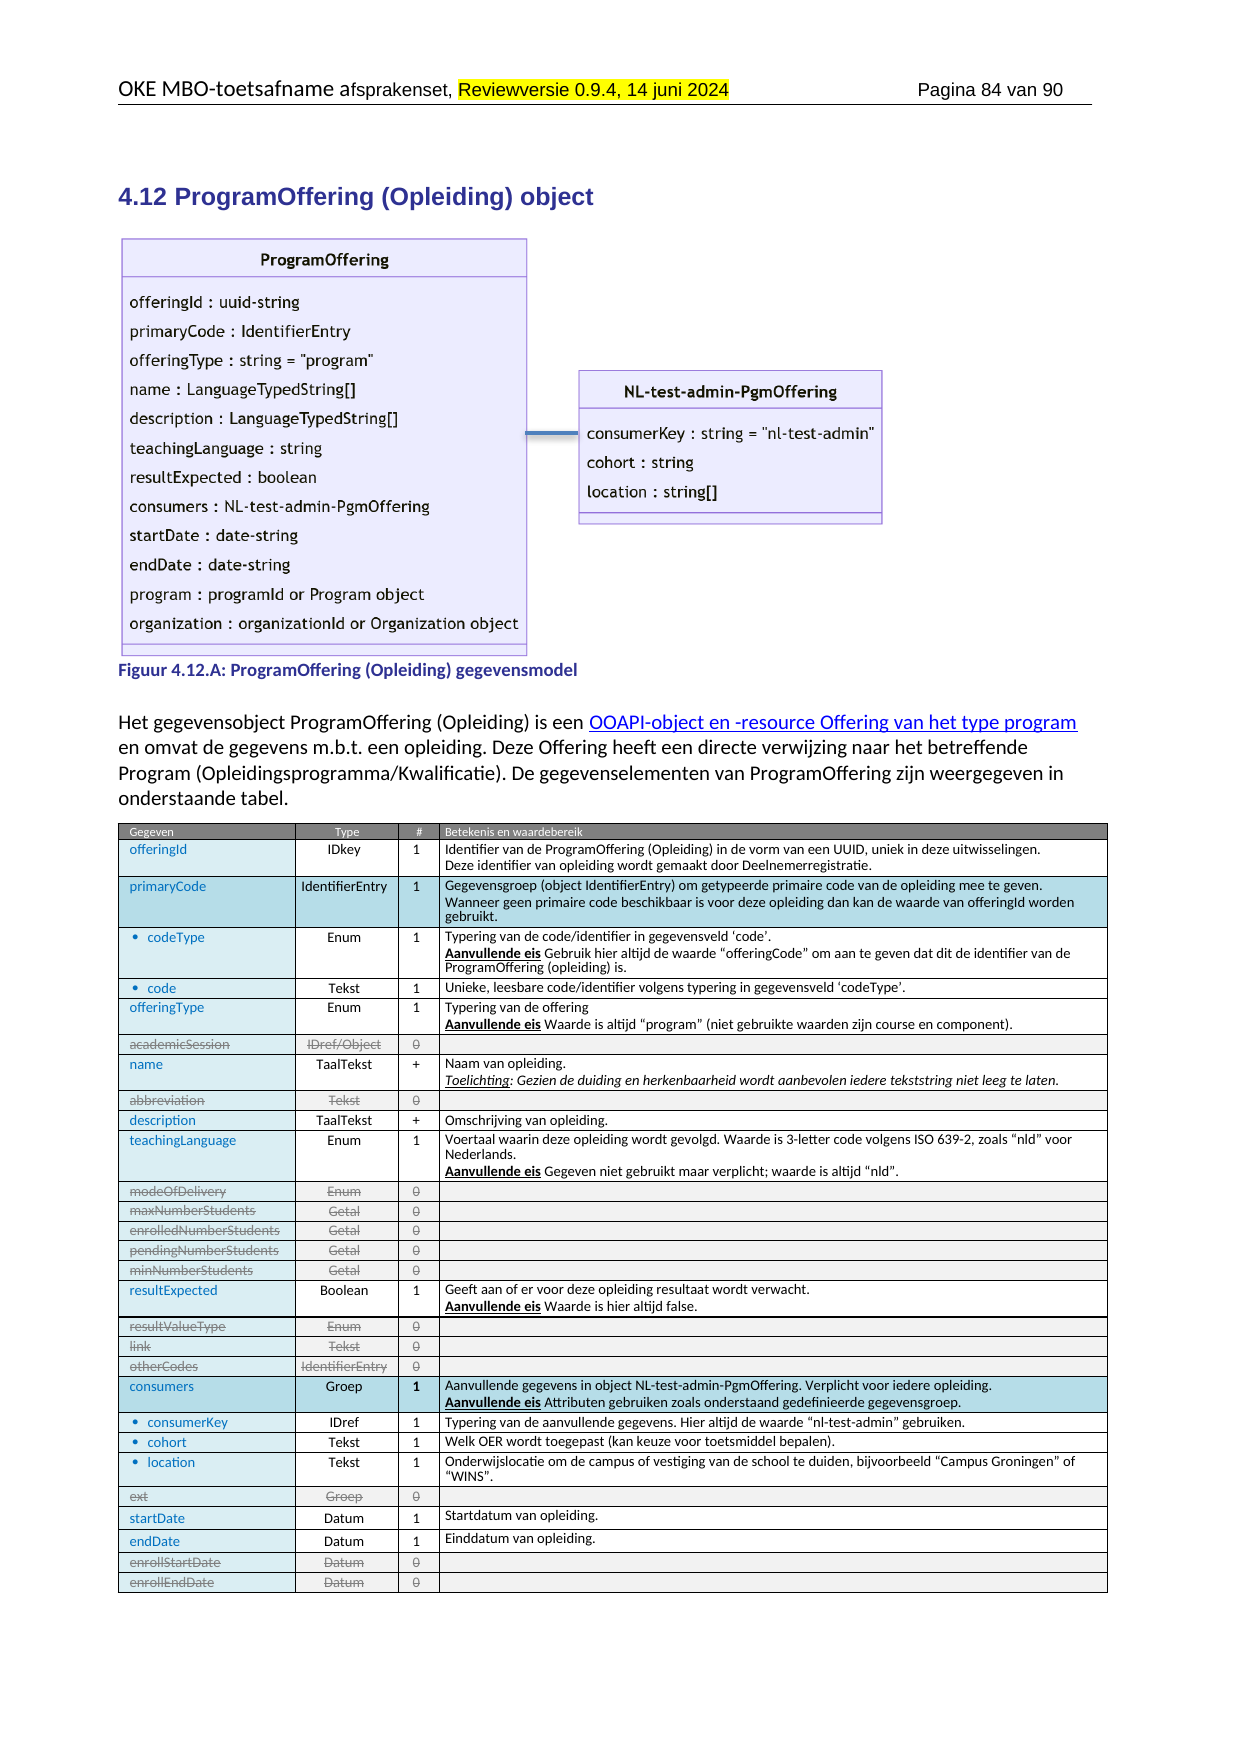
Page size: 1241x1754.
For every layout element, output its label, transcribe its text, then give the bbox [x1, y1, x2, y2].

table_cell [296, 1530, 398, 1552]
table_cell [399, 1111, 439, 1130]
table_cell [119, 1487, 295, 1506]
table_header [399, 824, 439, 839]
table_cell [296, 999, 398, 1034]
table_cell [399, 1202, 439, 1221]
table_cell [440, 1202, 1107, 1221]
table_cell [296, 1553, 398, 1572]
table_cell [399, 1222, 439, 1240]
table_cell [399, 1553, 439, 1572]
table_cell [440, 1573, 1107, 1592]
text Figuur 4.12.A: ProgramOffering (Opleiding) gegevensmodel [118, 658, 1093, 681]
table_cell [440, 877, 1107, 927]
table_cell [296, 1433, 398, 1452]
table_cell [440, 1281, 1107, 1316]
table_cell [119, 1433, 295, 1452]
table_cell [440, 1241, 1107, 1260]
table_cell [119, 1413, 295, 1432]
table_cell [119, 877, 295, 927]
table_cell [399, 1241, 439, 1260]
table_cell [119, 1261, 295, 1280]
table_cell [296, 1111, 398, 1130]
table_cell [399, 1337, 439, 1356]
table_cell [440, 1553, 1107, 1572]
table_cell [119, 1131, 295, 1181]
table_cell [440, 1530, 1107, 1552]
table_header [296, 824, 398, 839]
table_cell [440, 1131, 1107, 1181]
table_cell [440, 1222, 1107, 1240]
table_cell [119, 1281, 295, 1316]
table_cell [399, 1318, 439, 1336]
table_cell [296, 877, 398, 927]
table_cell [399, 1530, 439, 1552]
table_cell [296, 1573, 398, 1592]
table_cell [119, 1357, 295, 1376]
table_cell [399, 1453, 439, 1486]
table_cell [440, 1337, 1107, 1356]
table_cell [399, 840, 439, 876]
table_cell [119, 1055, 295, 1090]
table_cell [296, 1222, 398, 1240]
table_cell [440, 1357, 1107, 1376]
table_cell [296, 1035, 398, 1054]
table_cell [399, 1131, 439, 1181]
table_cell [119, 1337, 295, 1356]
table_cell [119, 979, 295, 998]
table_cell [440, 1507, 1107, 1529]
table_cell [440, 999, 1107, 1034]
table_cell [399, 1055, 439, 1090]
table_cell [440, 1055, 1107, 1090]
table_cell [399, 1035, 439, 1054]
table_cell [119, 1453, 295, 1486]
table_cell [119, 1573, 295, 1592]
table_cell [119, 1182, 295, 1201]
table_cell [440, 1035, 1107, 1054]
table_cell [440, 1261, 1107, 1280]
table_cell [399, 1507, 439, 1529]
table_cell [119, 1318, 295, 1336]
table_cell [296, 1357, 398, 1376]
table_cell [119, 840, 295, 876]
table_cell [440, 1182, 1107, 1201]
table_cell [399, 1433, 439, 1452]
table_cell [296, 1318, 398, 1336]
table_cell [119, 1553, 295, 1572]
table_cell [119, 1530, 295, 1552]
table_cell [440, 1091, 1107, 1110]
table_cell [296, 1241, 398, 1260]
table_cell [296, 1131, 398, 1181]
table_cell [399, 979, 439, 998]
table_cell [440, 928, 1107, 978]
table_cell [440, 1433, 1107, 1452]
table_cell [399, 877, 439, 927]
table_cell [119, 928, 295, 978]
picture [118, 235, 886, 658]
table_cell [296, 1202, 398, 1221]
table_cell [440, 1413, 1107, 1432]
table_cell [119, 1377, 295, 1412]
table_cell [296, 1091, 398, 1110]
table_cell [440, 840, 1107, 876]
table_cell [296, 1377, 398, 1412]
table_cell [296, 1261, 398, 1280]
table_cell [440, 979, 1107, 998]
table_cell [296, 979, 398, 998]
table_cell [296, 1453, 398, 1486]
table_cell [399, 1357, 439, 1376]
list ProgramOffering (Opleiding) object [118, 182, 1092, 211]
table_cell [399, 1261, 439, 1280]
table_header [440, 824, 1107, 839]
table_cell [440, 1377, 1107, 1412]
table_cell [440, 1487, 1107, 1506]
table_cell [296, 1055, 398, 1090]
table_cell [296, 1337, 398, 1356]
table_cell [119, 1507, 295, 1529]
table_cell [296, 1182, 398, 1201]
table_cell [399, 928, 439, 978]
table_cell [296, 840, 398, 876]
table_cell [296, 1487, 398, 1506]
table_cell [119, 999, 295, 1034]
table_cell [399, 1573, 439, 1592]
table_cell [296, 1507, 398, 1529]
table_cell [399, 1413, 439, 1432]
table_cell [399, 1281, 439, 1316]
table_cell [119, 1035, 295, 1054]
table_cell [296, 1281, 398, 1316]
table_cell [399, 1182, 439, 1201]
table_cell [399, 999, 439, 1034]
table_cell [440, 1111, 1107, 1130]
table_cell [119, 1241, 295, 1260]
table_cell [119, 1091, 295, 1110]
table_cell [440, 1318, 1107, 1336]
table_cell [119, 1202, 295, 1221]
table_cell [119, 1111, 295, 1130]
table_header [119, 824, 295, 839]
text Het gegevensobject ProgramOffering (Opleiding) is een OOAPI-object en -resource Offering van het type program en omvat de gegevens m.b.t. een opleiding. Deze Offering heeft een directe verwijzing naar het betreffende Program (Opleidingsprogramma/Kwalificatie). De gegevenselementen van ProgramOffering zijn weergegeven in onderstaande tabel. [118, 709, 1092, 811]
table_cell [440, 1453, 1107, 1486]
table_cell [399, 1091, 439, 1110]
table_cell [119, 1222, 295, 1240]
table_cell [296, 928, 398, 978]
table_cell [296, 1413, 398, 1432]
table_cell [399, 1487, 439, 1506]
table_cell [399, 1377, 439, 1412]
